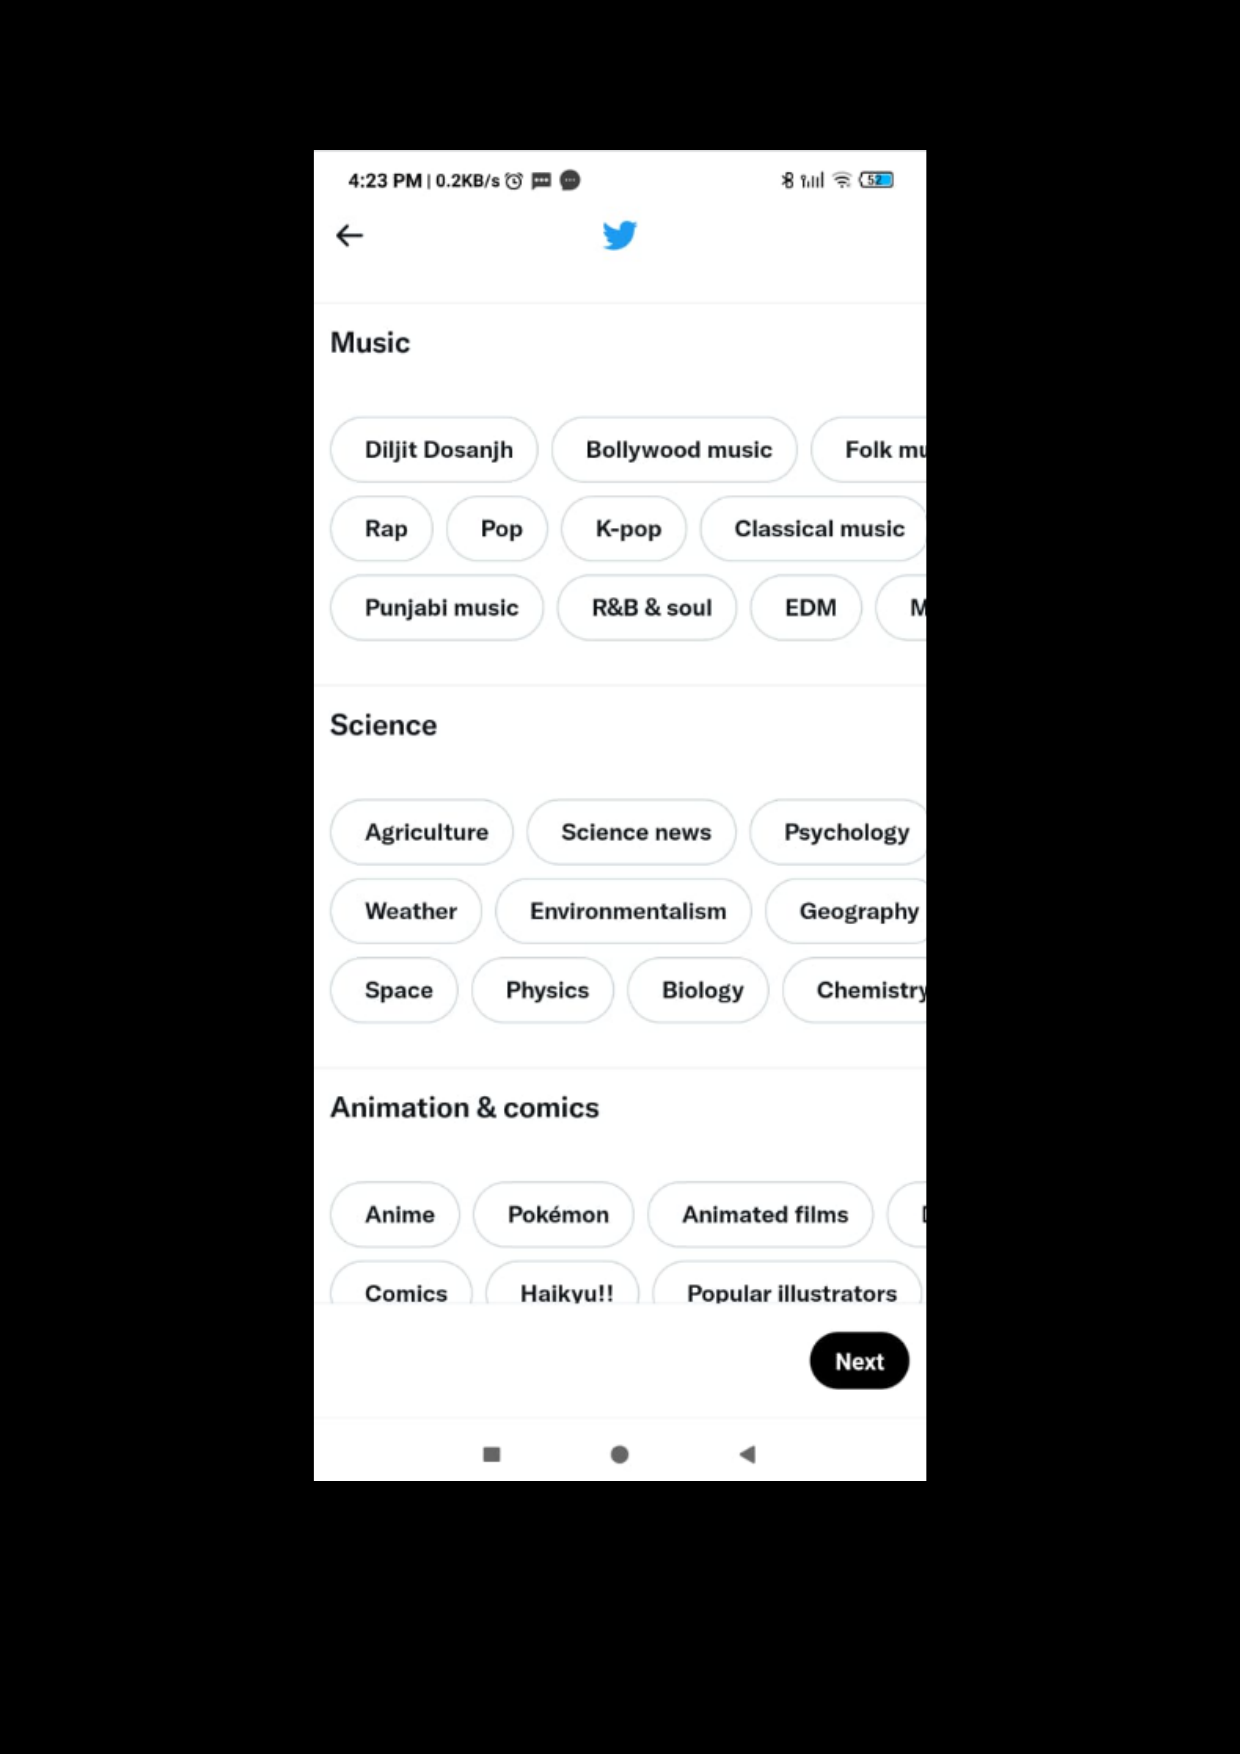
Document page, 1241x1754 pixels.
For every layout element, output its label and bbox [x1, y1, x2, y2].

picture [313, 150, 927, 1481]
